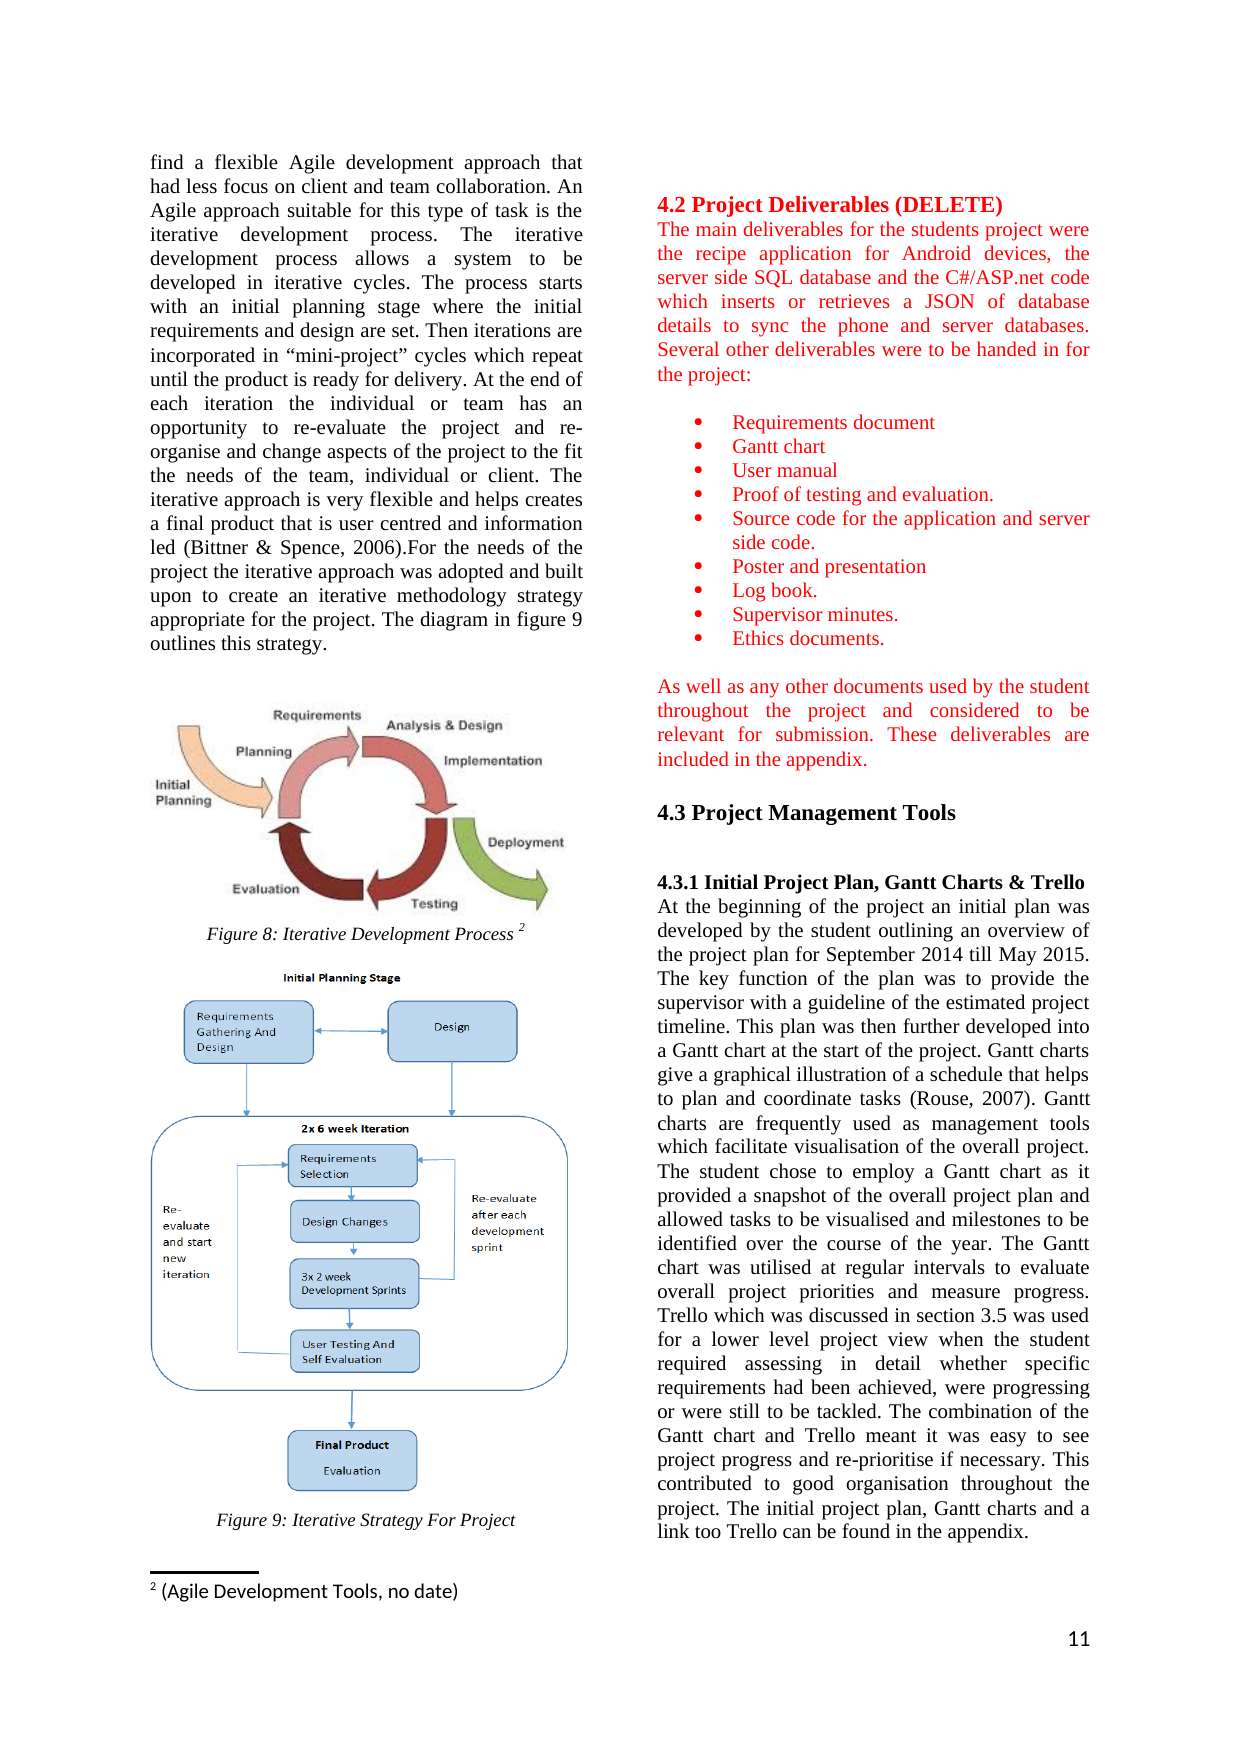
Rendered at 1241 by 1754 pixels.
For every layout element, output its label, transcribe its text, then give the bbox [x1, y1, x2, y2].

list Ethics documents. [694, 626, 1090, 650]
list Requirements document [694, 409, 1090, 434]
subtitle 4.3 Project Management Tools [657, 799, 1090, 825]
list Gantt chart [694, 434, 1090, 458]
picture [150, 965, 584, 1493]
text Figure 9: Iterative Strategy For Project [150, 1509, 583, 1530]
list Supervisor minutes. [694, 602, 1090, 626]
picture [150, 703, 569, 921]
list Source code for the application and server side code. [694, 506, 1090, 554]
text The main deliverables for the students project were the recipe application for Android devices, the server side SQL database and the C#/ASP.net code which inserts or retrieves a JSON of database details to sync the phone and server databases. Several other deliverables were to be handed in for the project: [657, 217, 1090, 386]
subtitle 4.2 Project Deliverables (DELETE) [657, 191, 1090, 217]
text Figure 8: Iterative Development Process [150, 920, 583, 944]
list User manual [694, 458, 1090, 482]
text At the beginning of the project an initial plan was developed by the student outlining an overview of the project plan for September 2014 till May 2015. The key function of the plan was to provide the supervisor with a guideline of the estimated project timeline. This plan was then further developed into a Gantt chart at the start of the project. Gantt charts give a graphical illustration of a schedule that helps to plan and coordinate tasks . Gantt charts are frequently used as management tools which facilitate visualisation of the overall project. The student chose to employ a Gantt chart as it provided a snapshot of the overall project plan and allowed tasks to be visualised and milestones to be identified over the course of the year. The Gantt chart was utilised at regular intervals to evaluate overall project priorities and measure progress. Trello which was discussed in section 3.5 was used for a lower level project view when the student required assessing in detail whether specific requirements had been achieved, were progressing or were still to be tackled. The combination of the Gantt chart and Trello meant it was easy to see project progress and re-prioritise if necessary. This contributed to good organisation throughout the project. The initial project plan, Gantt charts and a link too Trello can be found in the appendix. [657, 894, 1090, 1543]
list Log book. [694, 578, 1090, 602]
text As well as any other documents used by the student throughout the project and considered to be relevant for submission. These deliverables are included in the appendix. [657, 674, 1090, 771]
subtitle 4.3.1 Initial Project Plan, Gantt Charts & Trello [657, 870, 1090, 894]
list Poster and presentation [694, 554, 1090, 578]
list Proof of testing and evaluation. [694, 482, 1090, 506]
